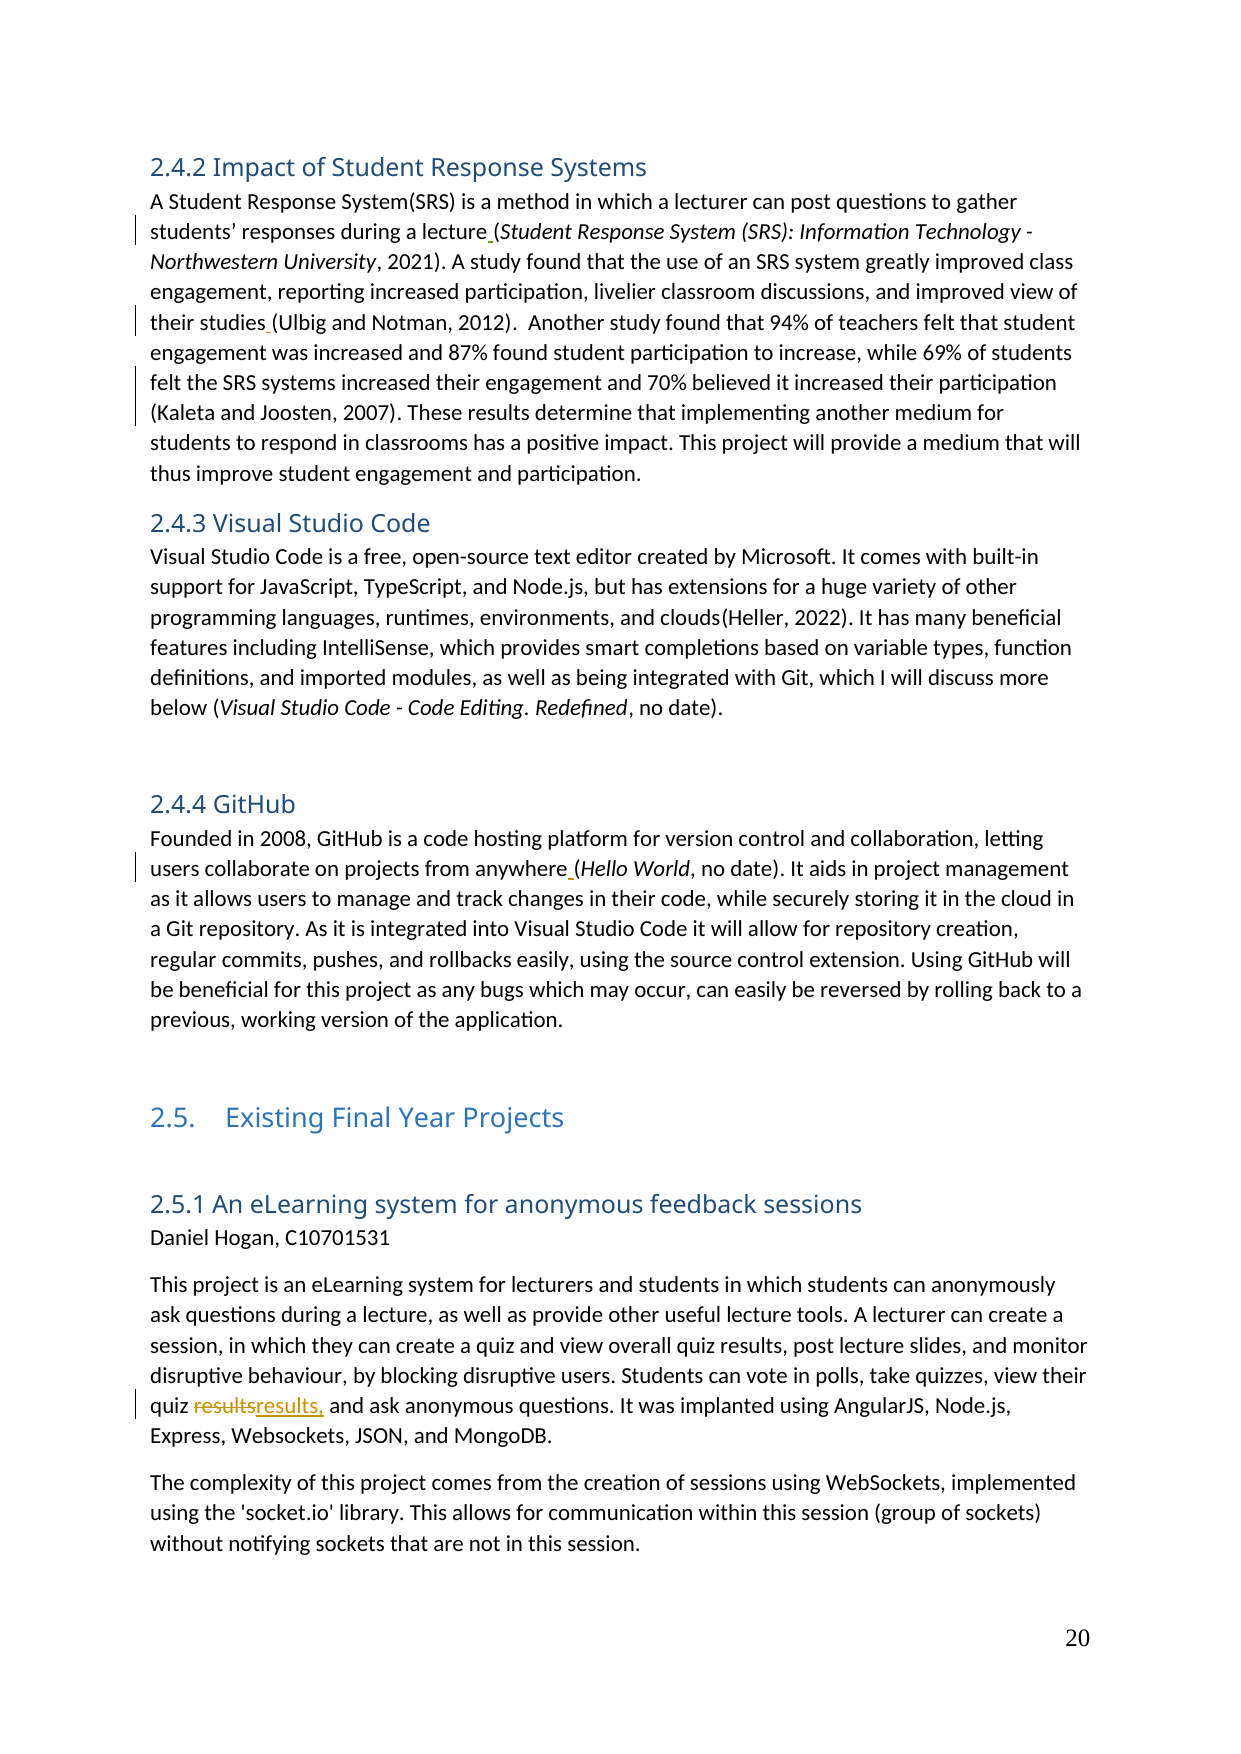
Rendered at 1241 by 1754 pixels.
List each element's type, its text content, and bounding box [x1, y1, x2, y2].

subtitle 2.4.4 GitHub [150, 787, 1090, 821]
text This project is an eLearning system for lecturers and students in which students can anonymously ask questions during a lecture, as well as provide other useful lecture tools. A lecturer can create a session, in which they can create a quiz and view overall quiz results, post lecture slides, and monitor disruptive behaviour, by blocking disruptive users. Students can vote in polls, take quizzes, view their quiz and ask anonymous questions. It was implanted using AngularJS, Node.js, Express, Websockets, JSON, and MongoDB. [150, 1270, 1090, 1449]
subtitle 2.4.3 Visual Studio Code [150, 506, 1090, 539]
text The complexity of this project comes from the creation of sessions using WebSockets, implemented using the 'socket.io' library. This allows for communication within this session (group of sockets) without notifying sockets that are not in this session. [150, 1468, 1090, 1557]
subtitle 2.5.1 An eLearning system for anonymous feedback sessions [150, 1187, 1090, 1221]
text Daniel Hogan, C10701531 [150, 1223, 1090, 1252]
text Founded in 2008, GitHub is a code hosting platform for version control and collaboration, letting users collaborate on projects from anywhere(Hello World, no date). It aids in project management as it allows users to manage and track changes in their code, while securely storing it in the cloud in a Git repository. As it is integrated into Visual Studio Code it will allow for repository creation, regular commits, pushes, and rollbacks easily, using the source control extension. Using GitHub will be beneficial for this project as any bugs which may occur, can easily be reversed by rolling back to a previous, working version of the application. [150, 824, 1090, 1033]
text A Student Response System(SRS) is a method in which a lecturer can post questions to gather students’ responses during a lecture(Student Response System (SRS): Information Technology - Northwestern University, 2021). A study found that the use of an SRS system greatly improved class engagement, reporting increased participation, livelier classroom discussions, and improved view of their studies(Ulbig and Notman, 2012). Another study found that 94% of teachers felt that student engagement was increased and 87% found student participation to increase, while 69% of students felt the SRS systems increased their engagement and 70% believed it increased their participation(Kaleta and Joosten, 2007). These results determine that implementing another medium for students to respond in classrooms has a positive impact. This project will provide a medium that will thus improve student engagement and participation. [150, 187, 1090, 487]
subtitle 2.4.2 Impact of Student Response Systems [150, 150, 1090, 184]
subtitle 2.5. Existing Final Year Projects [150, 1099, 1090, 1136]
text Visual Studio Code is a free, open-source text editor created by Microsoft. It comes with built-in support for JavaScript, TypeScript, and Node.js, but has extensions for a huge variety of other programming languages, runtimes, environments, and clouds(Heller, 2022). It has many beneficial features including IntelliSense, which provides smart completions based on variable types, function definitions, and imported modules, as well as being integrated with Git, which I will discuss more below (Visual Studio Code - Code Editing. Redefined, no date). [150, 542, 1090, 721]
